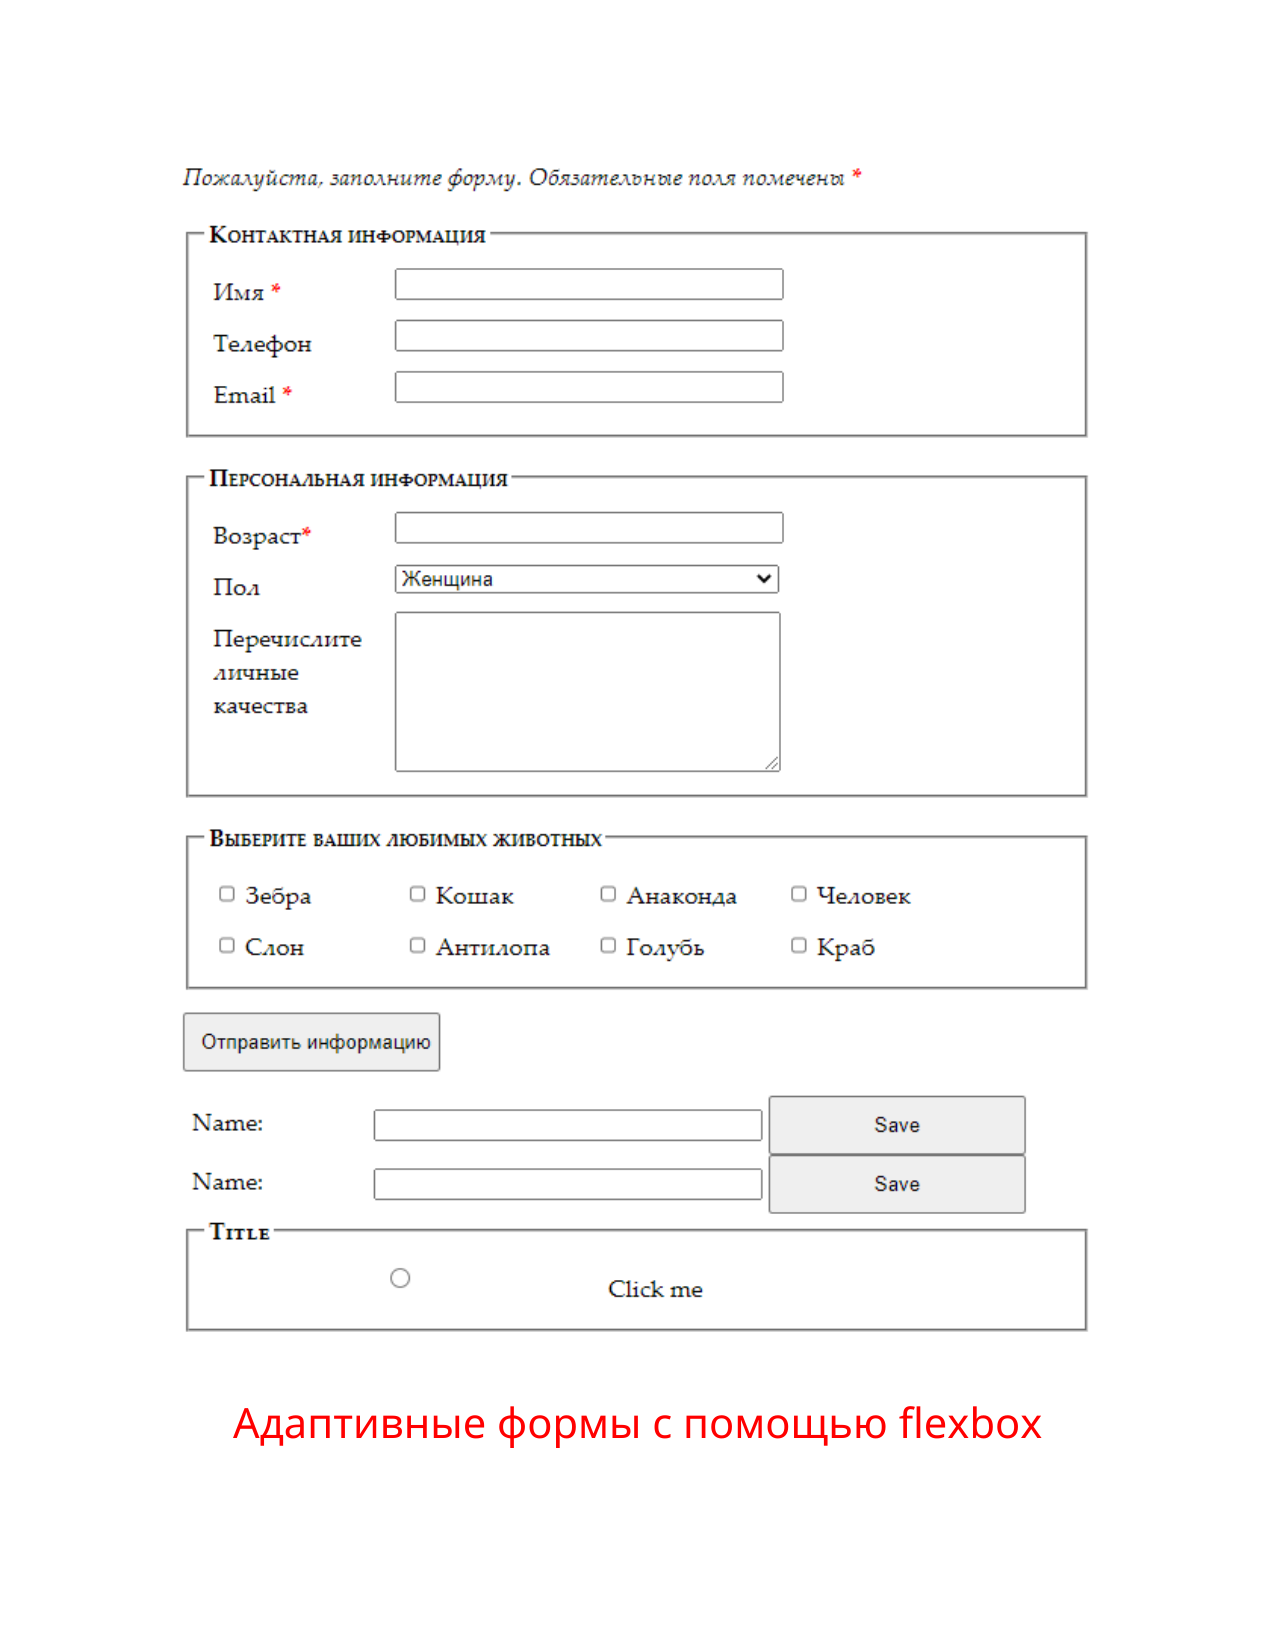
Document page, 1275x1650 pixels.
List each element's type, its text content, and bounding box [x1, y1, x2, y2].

text Адаптивные формы с помощью flexbox [150, 1394, 1125, 1451]
picture [150, 150, 1125, 1394]
